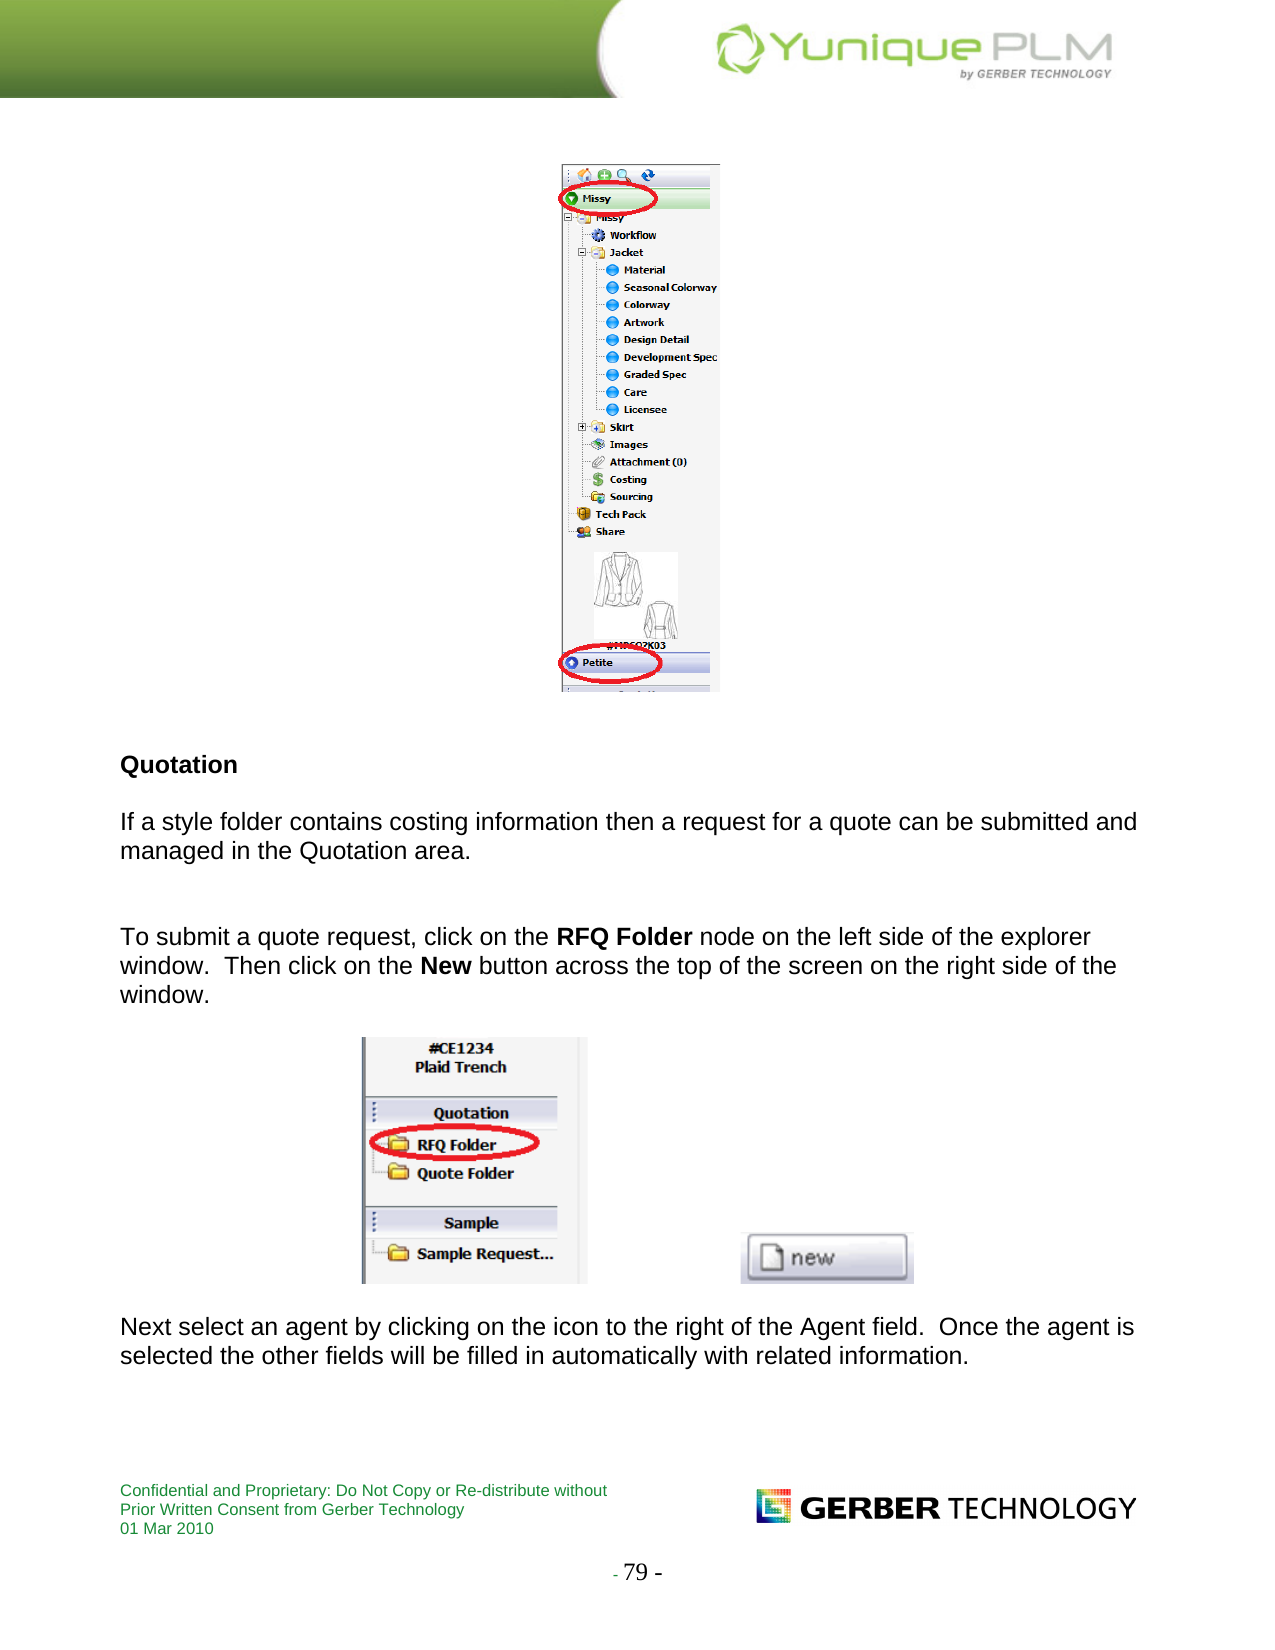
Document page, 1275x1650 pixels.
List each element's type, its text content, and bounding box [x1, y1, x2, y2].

picture [361, 1037, 588, 1284]
text Next select an agent by clicking on the icon to the right of the Agent field. Once the agent is selected the other fields will be filled in automatically with related information. [120, 1312, 1155, 1370]
picture [756, 1485, 1137, 1526]
text If a style folder contains costing information then a request for a quote can be submitted and managed in the Quotation area. [120, 807, 1155, 864]
text To submit a quote request, click on the RFQ Folder node on the left side of the explorer window. Then click on the New button across the top of the screen on the right side of the window. [120, 922, 1155, 1008]
picture [0, 0, 634, 98]
text Quotation [120, 749, 1155, 778]
picture [554, 164, 721, 692]
picture [740, 1232, 914, 1284]
picture [703, 4, 1126, 102]
